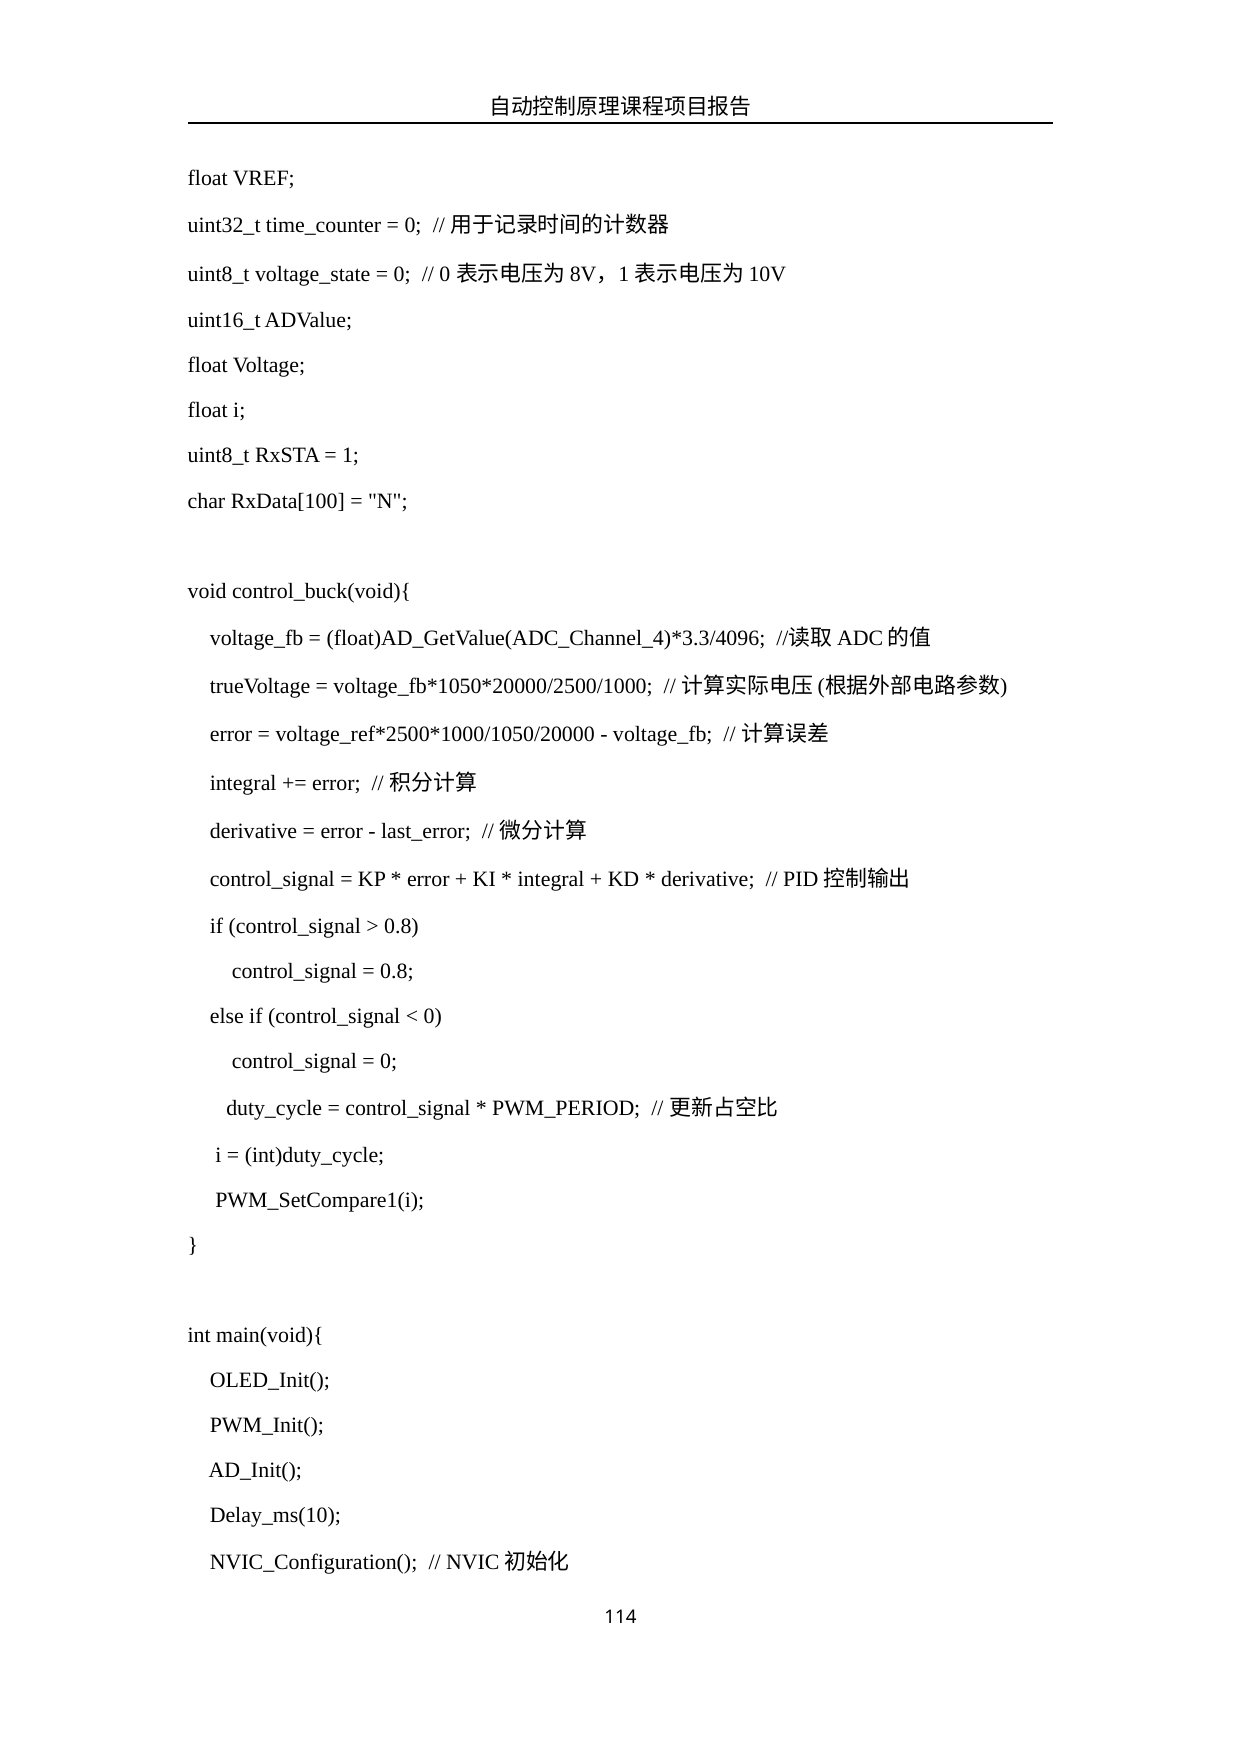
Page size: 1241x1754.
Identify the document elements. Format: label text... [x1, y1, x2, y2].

text voltage_fb = (float)AD_GetValue(ADC_Channel_4)*3.3/4096; //读取ADC的值 [187, 619, 1053, 652]
text void control_buck(void){ [187, 574, 1053, 607]
text i = (int)duty_cycle; [187, 1138, 1053, 1171]
text control_signal = KP * error + KI * integral + KD * derivative; // PID控制输出 [187, 861, 1053, 893]
text PWM_Init(); [187, 1409, 1053, 1441]
text duty_cycle = control_signal * PWM_PERIOD; // 更新占空比 [187, 1090, 1053, 1122]
text float i; [187, 394, 1053, 426]
text trueVoltage = voltage_fb*1050*20000/2500/1000; // 计算实际电压 (根据外部电路参数) [187, 668, 1053, 700]
text } [187, 1228, 1053, 1261]
text float Voltage; [187, 349, 1053, 381]
text integral += error; // 积分计算 [187, 764, 1053, 797]
text control_signal = 0.8; [187, 954, 1053, 987]
text char RxData[100] = "N"; [187, 484, 1053, 516]
text uint32_t time_counter = 0; // 用于记录时间的计数器 [187, 207, 1053, 239]
text control_signal = 0; [187, 1044, 1053, 1077]
text AD_Init(); [187, 1454, 1053, 1486]
text NVIC_Configuration(); // NVIC初始化 [187, 1544, 1053, 1576]
text else if (control_signal < 0) [187, 999, 1053, 1032]
text float VREF; [187, 162, 1053, 194]
text OLED_Init(); [187, 1363, 1053, 1396]
text int main(void){ [187, 1318, 1053, 1351]
text uint16_t ADValue; [187, 303, 1053, 336]
text if (control_signal > 0.8) [187, 909, 1053, 942]
text Delay_ms(10); [187, 1499, 1053, 1531]
text uint8_t RxSTA = 1; [187, 439, 1053, 471]
text error = voltage_ref*2500*1000/1050/20000 - voltage_fb; // 计算误差 [187, 716, 1053, 748]
text uint8_t voltage_state = 0; // 0 表示电压为8V，1 表示电压为10V [187, 255, 1053, 288]
text PWM_SetCompare1(i); [187, 1183, 1053, 1216]
text derivative = error - last_error; // 微分计算 [187, 813, 1053, 845]
